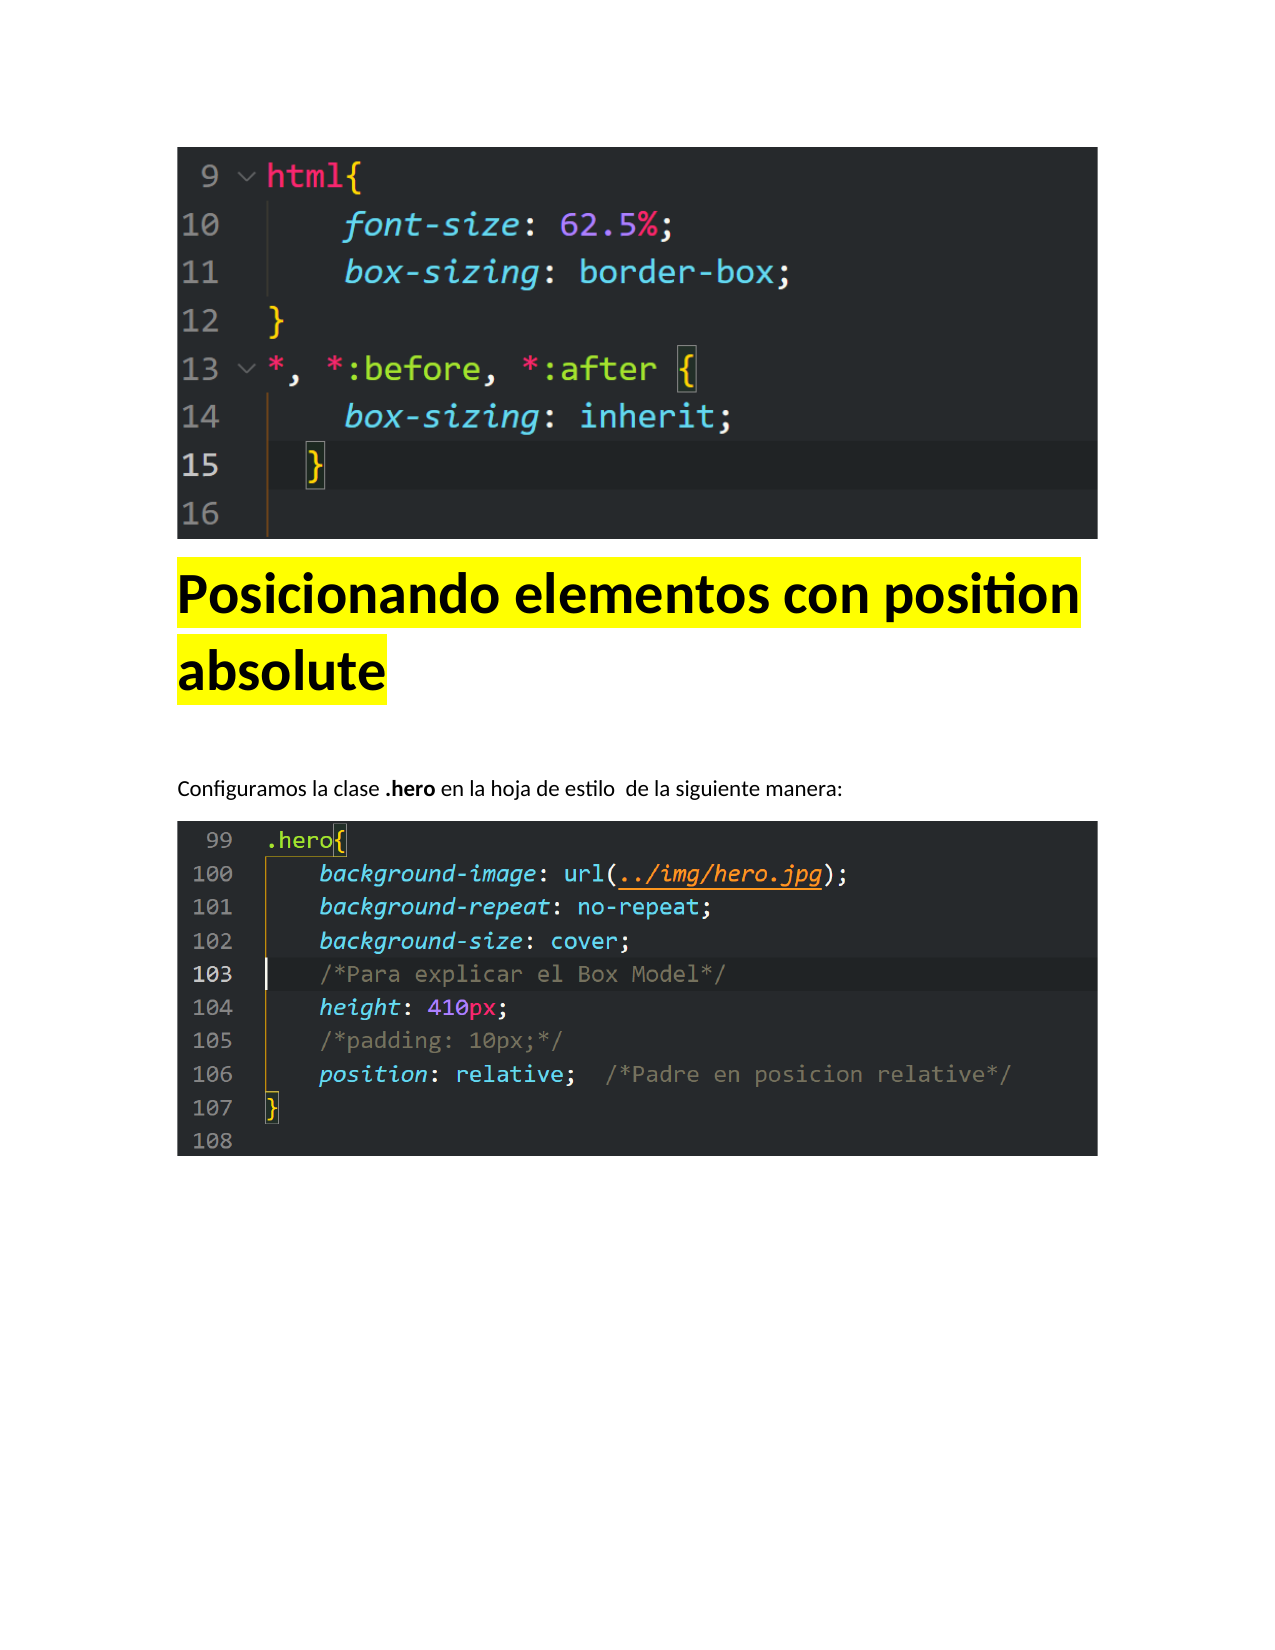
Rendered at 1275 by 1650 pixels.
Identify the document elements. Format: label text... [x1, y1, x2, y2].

text Configuramos la clase .hero en la hoja de estilo de la siguiente manera: [177, 774, 1098, 803]
text Posicionando elementos con position absolute [177, 557, 1098, 705]
picture [177, 821, 1098, 1156]
picture [177, 147, 1098, 539]
